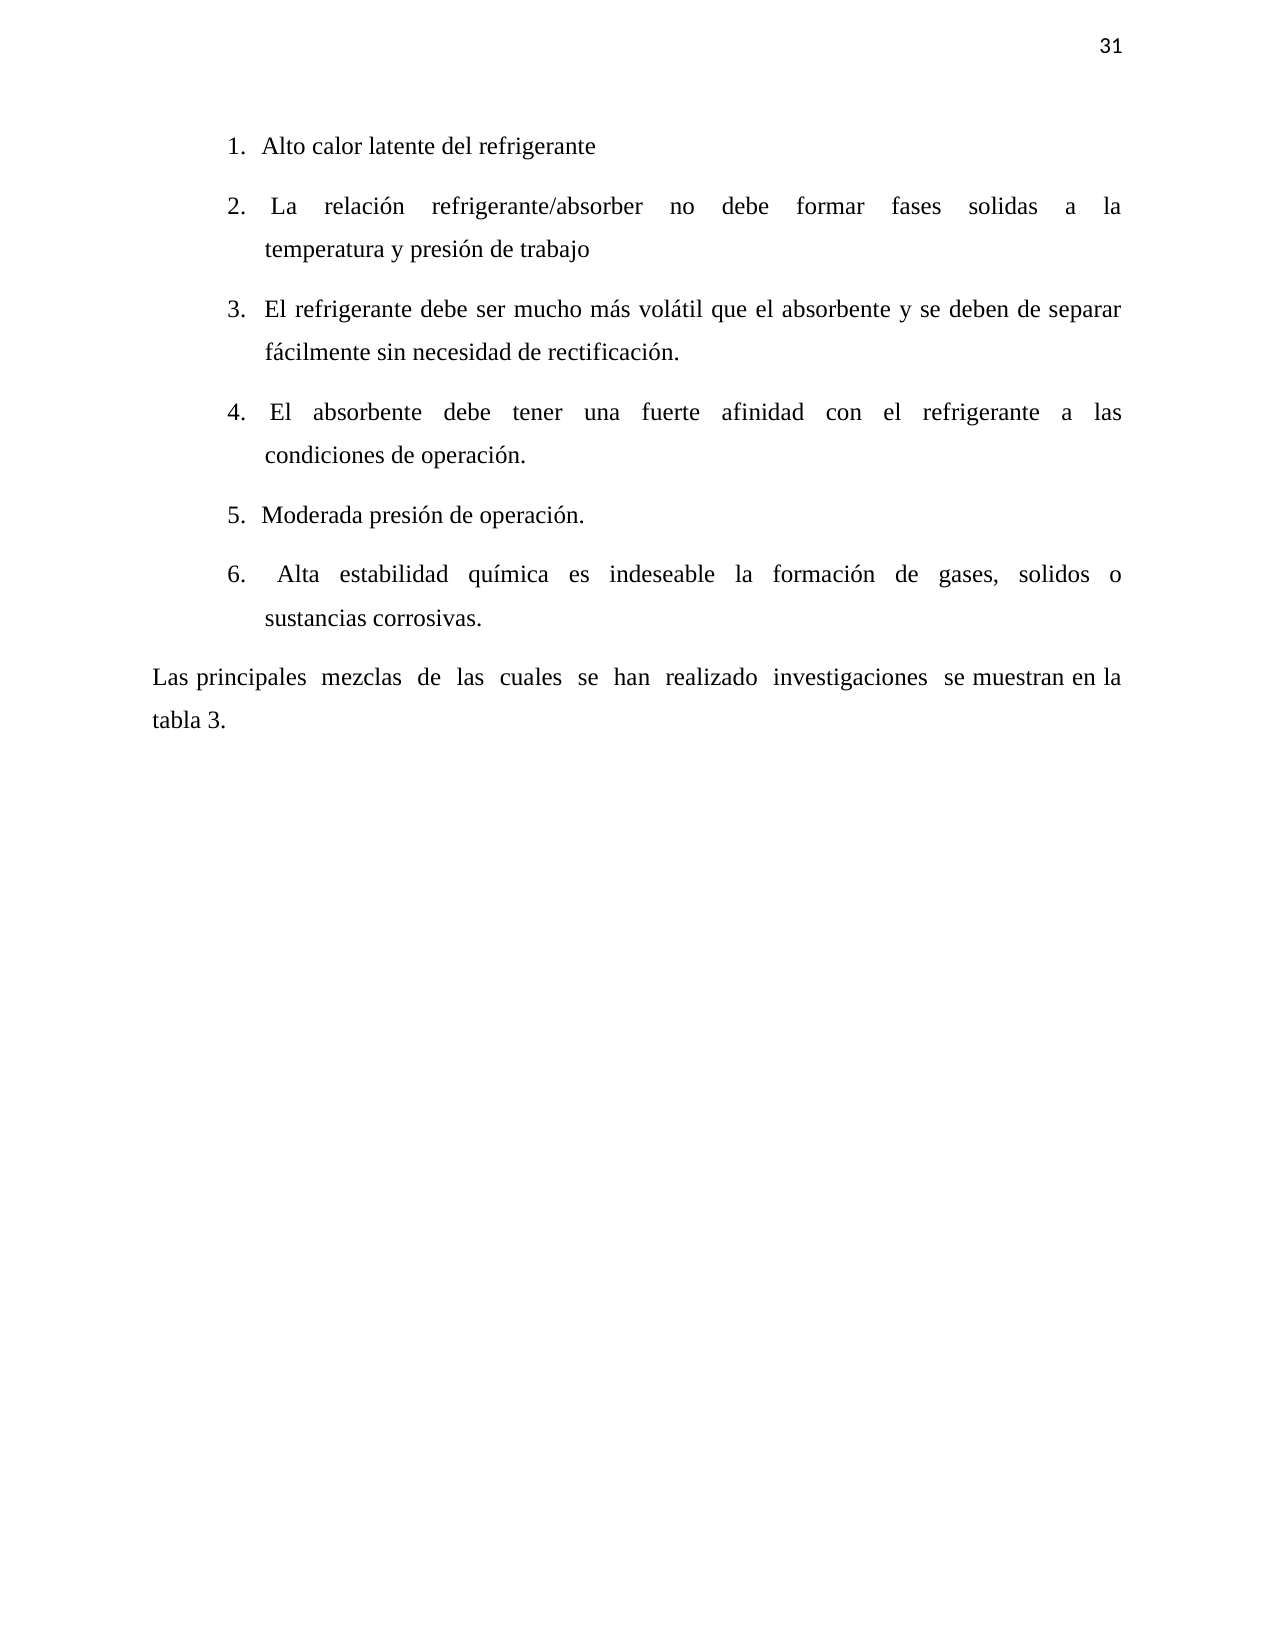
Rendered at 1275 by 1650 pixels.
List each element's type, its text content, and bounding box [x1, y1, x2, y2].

text 6. Alta estabilidad química es indeseable la formación de gases, solidos o sustancias corrosivas. [227, 559, 1122, 631]
text 2. La relación refrigerante/absorber no debe formar fases solidas a la temperatura y presión de trabajo [227, 191, 1122, 263]
text 1. Alto calor latente del refrigerante [227, 131, 1122, 160]
text 3. El refrigerante debe ser mucho más volátil que el absorbente y se deben de separar fácilmente sin necesidad de rectificación. [227, 294, 1122, 366]
text 5. Moderada presión de operación. [227, 500, 1122, 528]
text Las principales mezclas de las cuales se han realizado investigaciones se muestran en la tabla 3. [152, 662, 1122, 734]
text 4. El absorbente debe tener una fuerte afinidad con el refrigerante a las condiciones de operación. [227, 397, 1122, 469]
